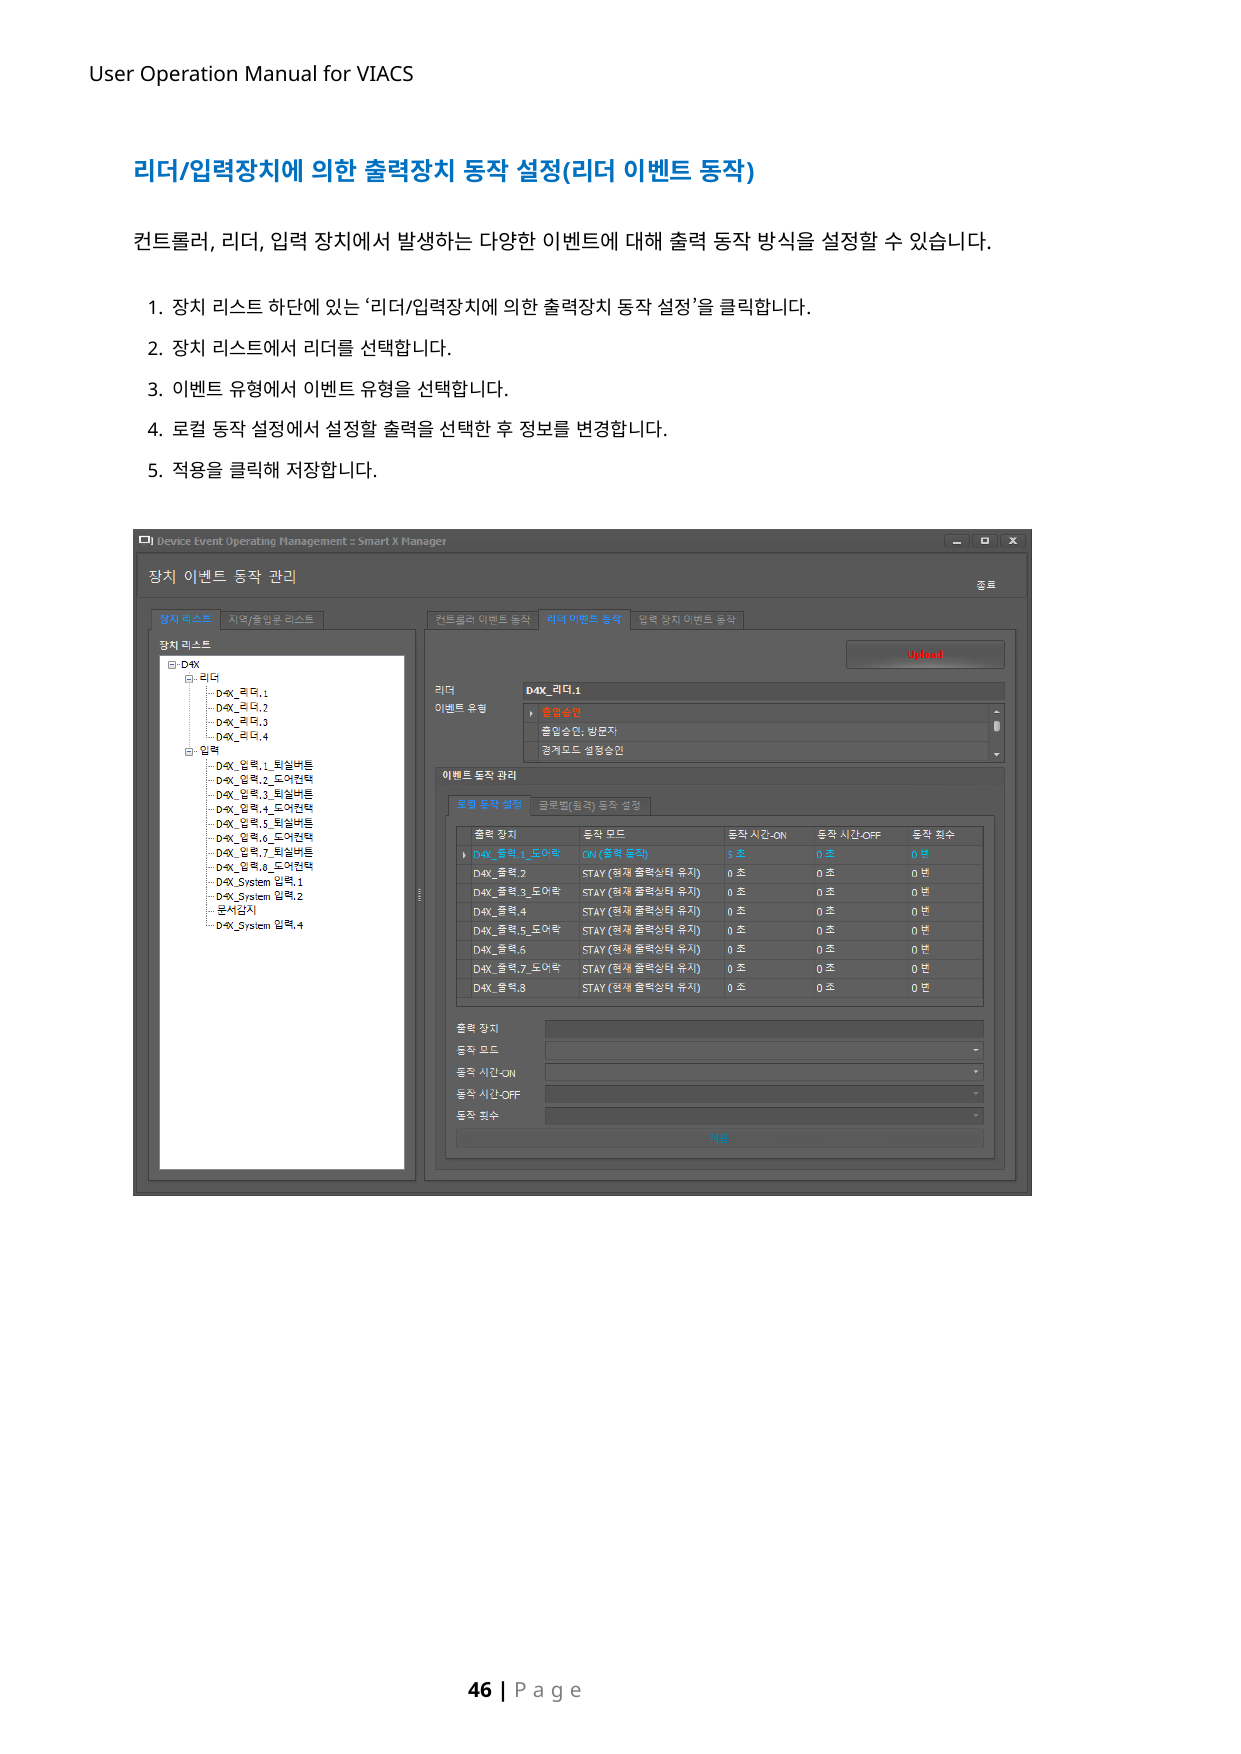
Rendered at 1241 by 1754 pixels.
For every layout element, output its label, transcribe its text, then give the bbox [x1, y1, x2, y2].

list 장치 리스트에서 리더를 선택합니다. [133, 333, 1152, 361]
text 컨트롤러, 리더, 입력 장치에서 발생하는 다양한 이벤트에 대해 출력 동작 방식을 설정할 수 있습니다. [133, 225, 1152, 256]
list 로컬 동작 설정에서 설정할 출력을 선택한 후 정보를 변경합니다. [133, 415, 1152, 442]
list 적용을 클릭해 저장합니다. [133, 456, 1152, 483]
list 이벤트 유형에서 이벤트 유형을 선택합니다. [133, 374, 1152, 401]
picture [133, 529, 1032, 1196]
text 리더/입력장치에 의한 출력장치 동작 설정(리더 이벤트 동작) [133, 151, 1152, 187]
list 장치 리스트 하단에 있는 ‘리더/입력장치에 의한 출력장치 동작 설정’을 클릭합니다. [133, 293, 1152, 320]
